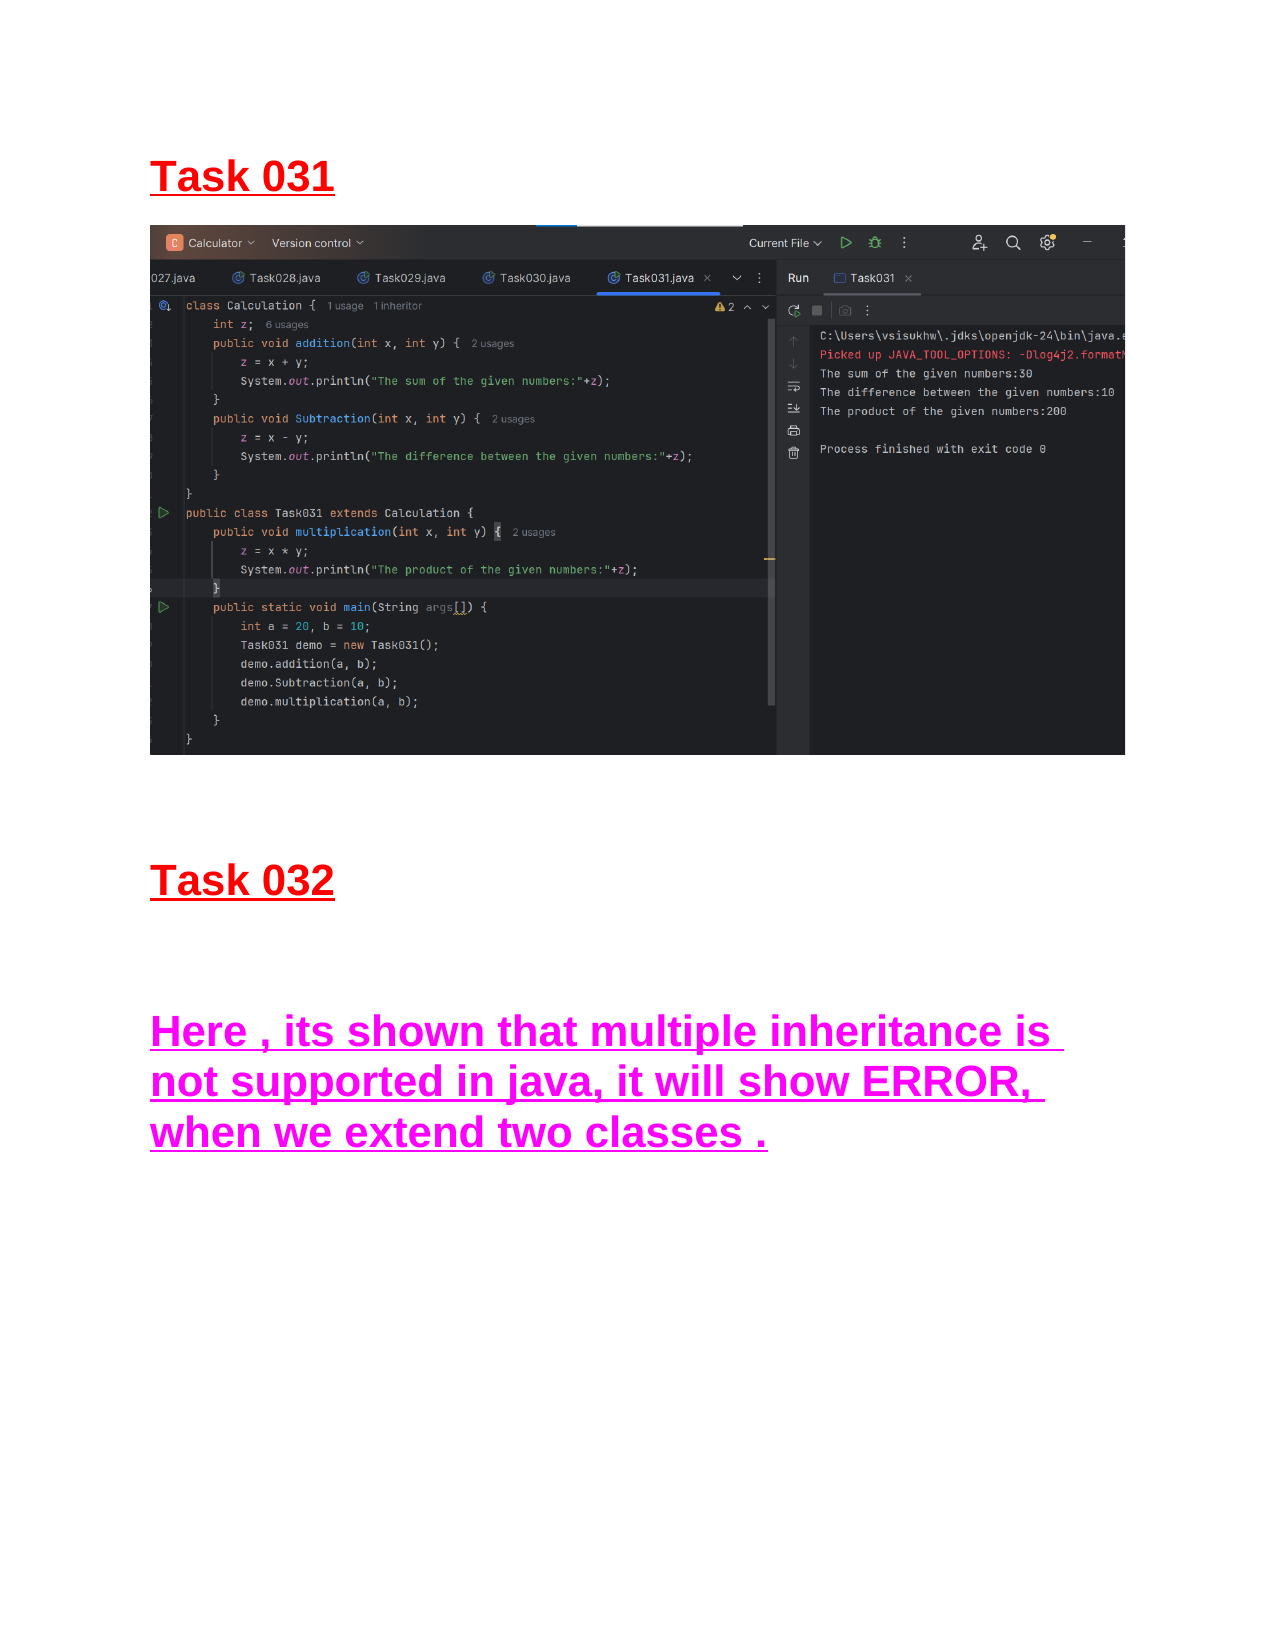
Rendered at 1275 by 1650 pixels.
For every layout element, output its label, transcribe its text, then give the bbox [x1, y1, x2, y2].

text Task 031 [150, 150, 1125, 200]
picture [150, 225, 1125, 755]
text Here , its shown that multiple inheritance is not supported in java, it will show ERROR, when we extend two classes . [150, 1005, 1125, 1156]
text Task 032 [150, 855, 1125, 905]
